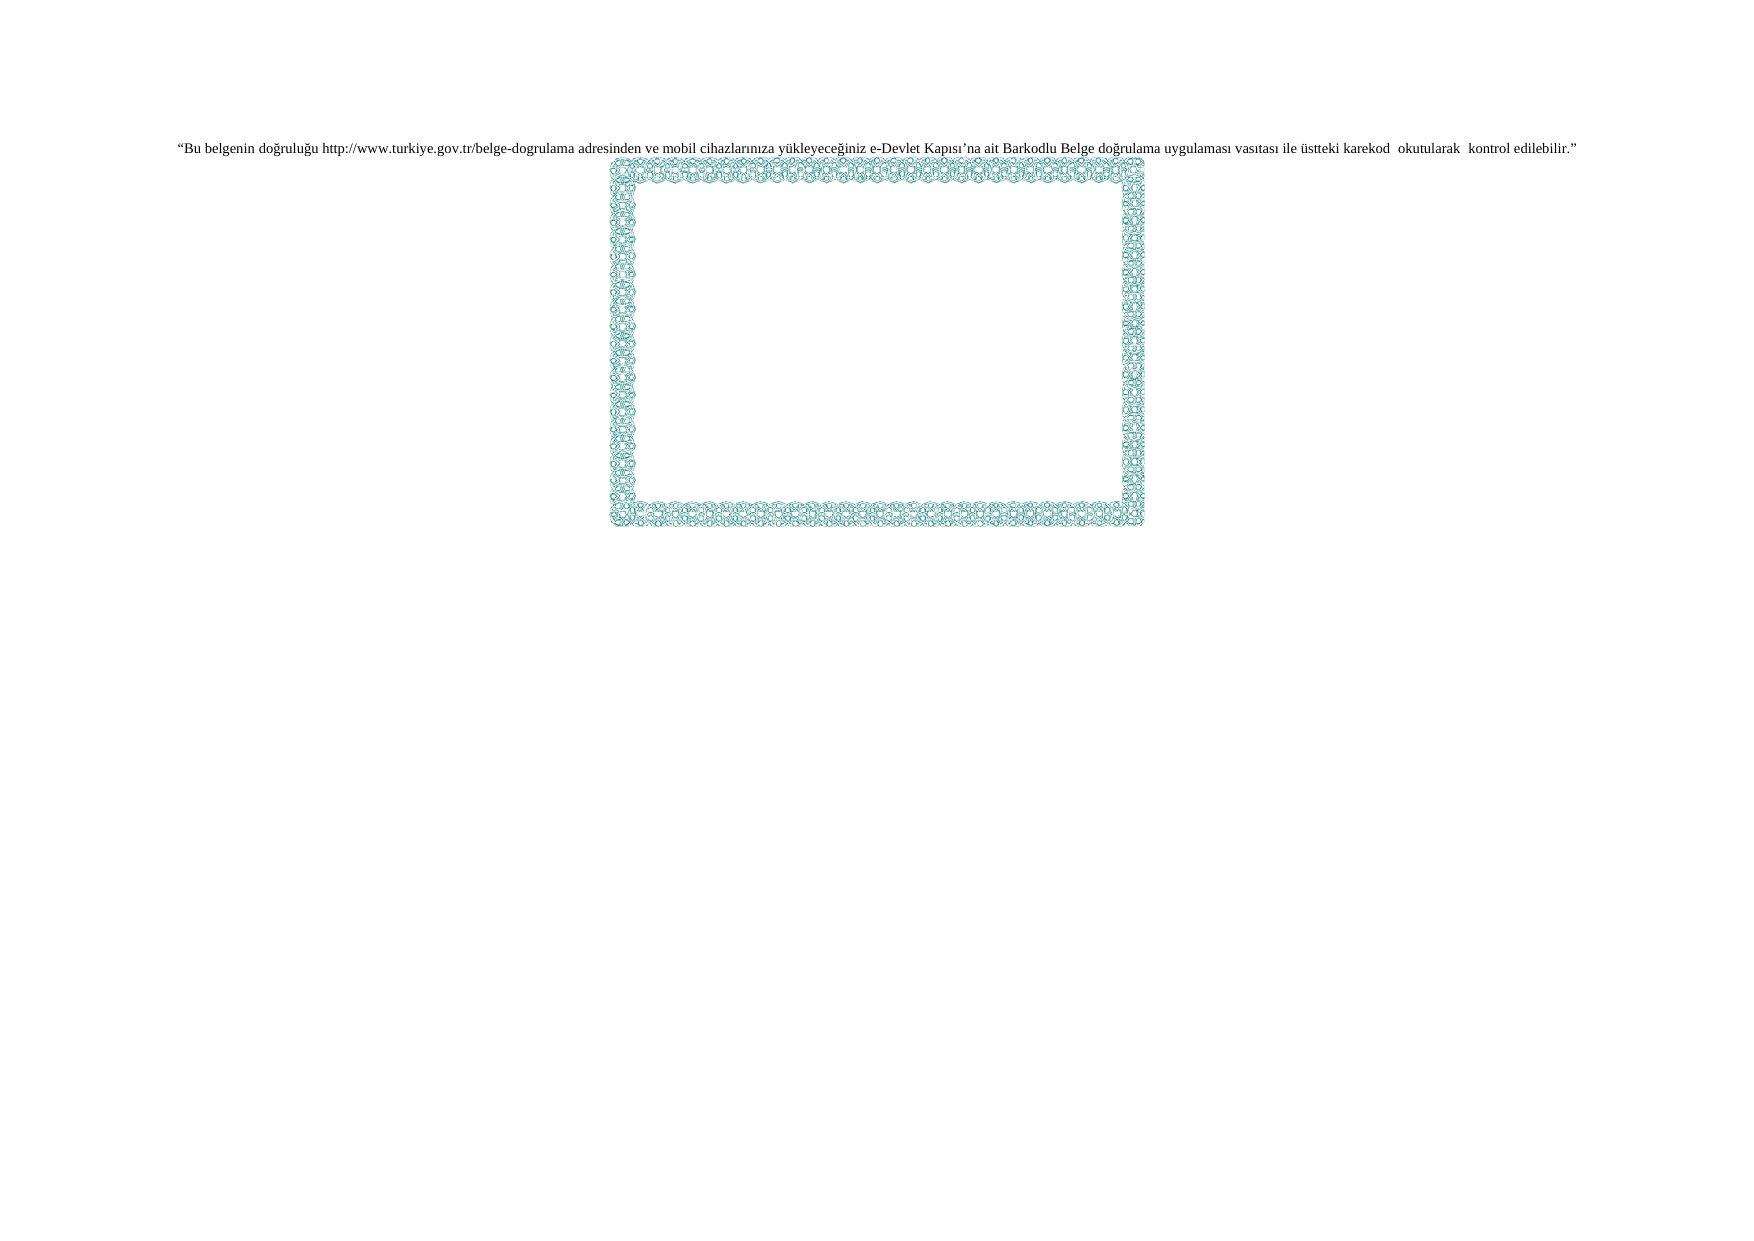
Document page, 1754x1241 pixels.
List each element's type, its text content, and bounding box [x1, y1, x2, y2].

picture [609, 157, 1145, 527]
